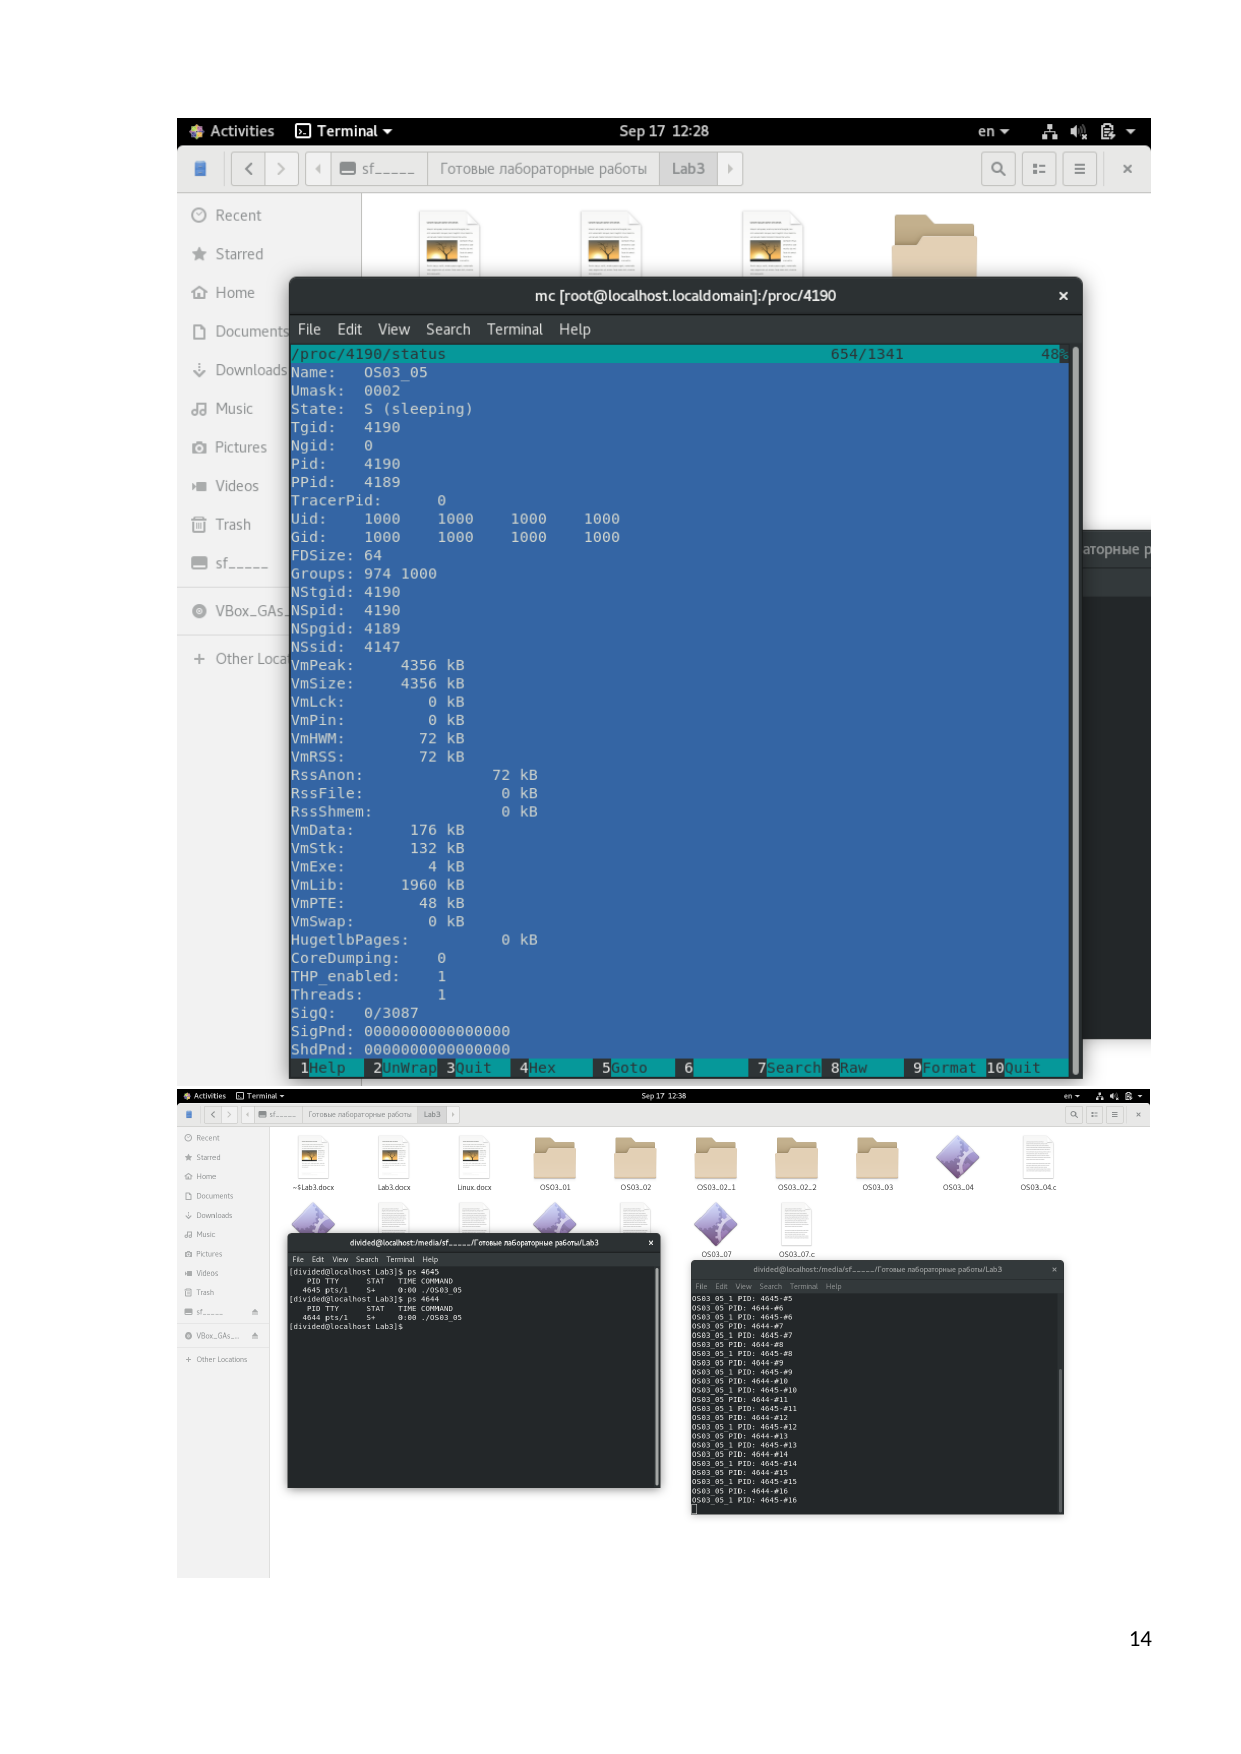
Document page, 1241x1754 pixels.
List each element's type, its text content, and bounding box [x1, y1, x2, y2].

picture [177, 1089, 1150, 1578]
picture [177, 118, 1151, 1086]
